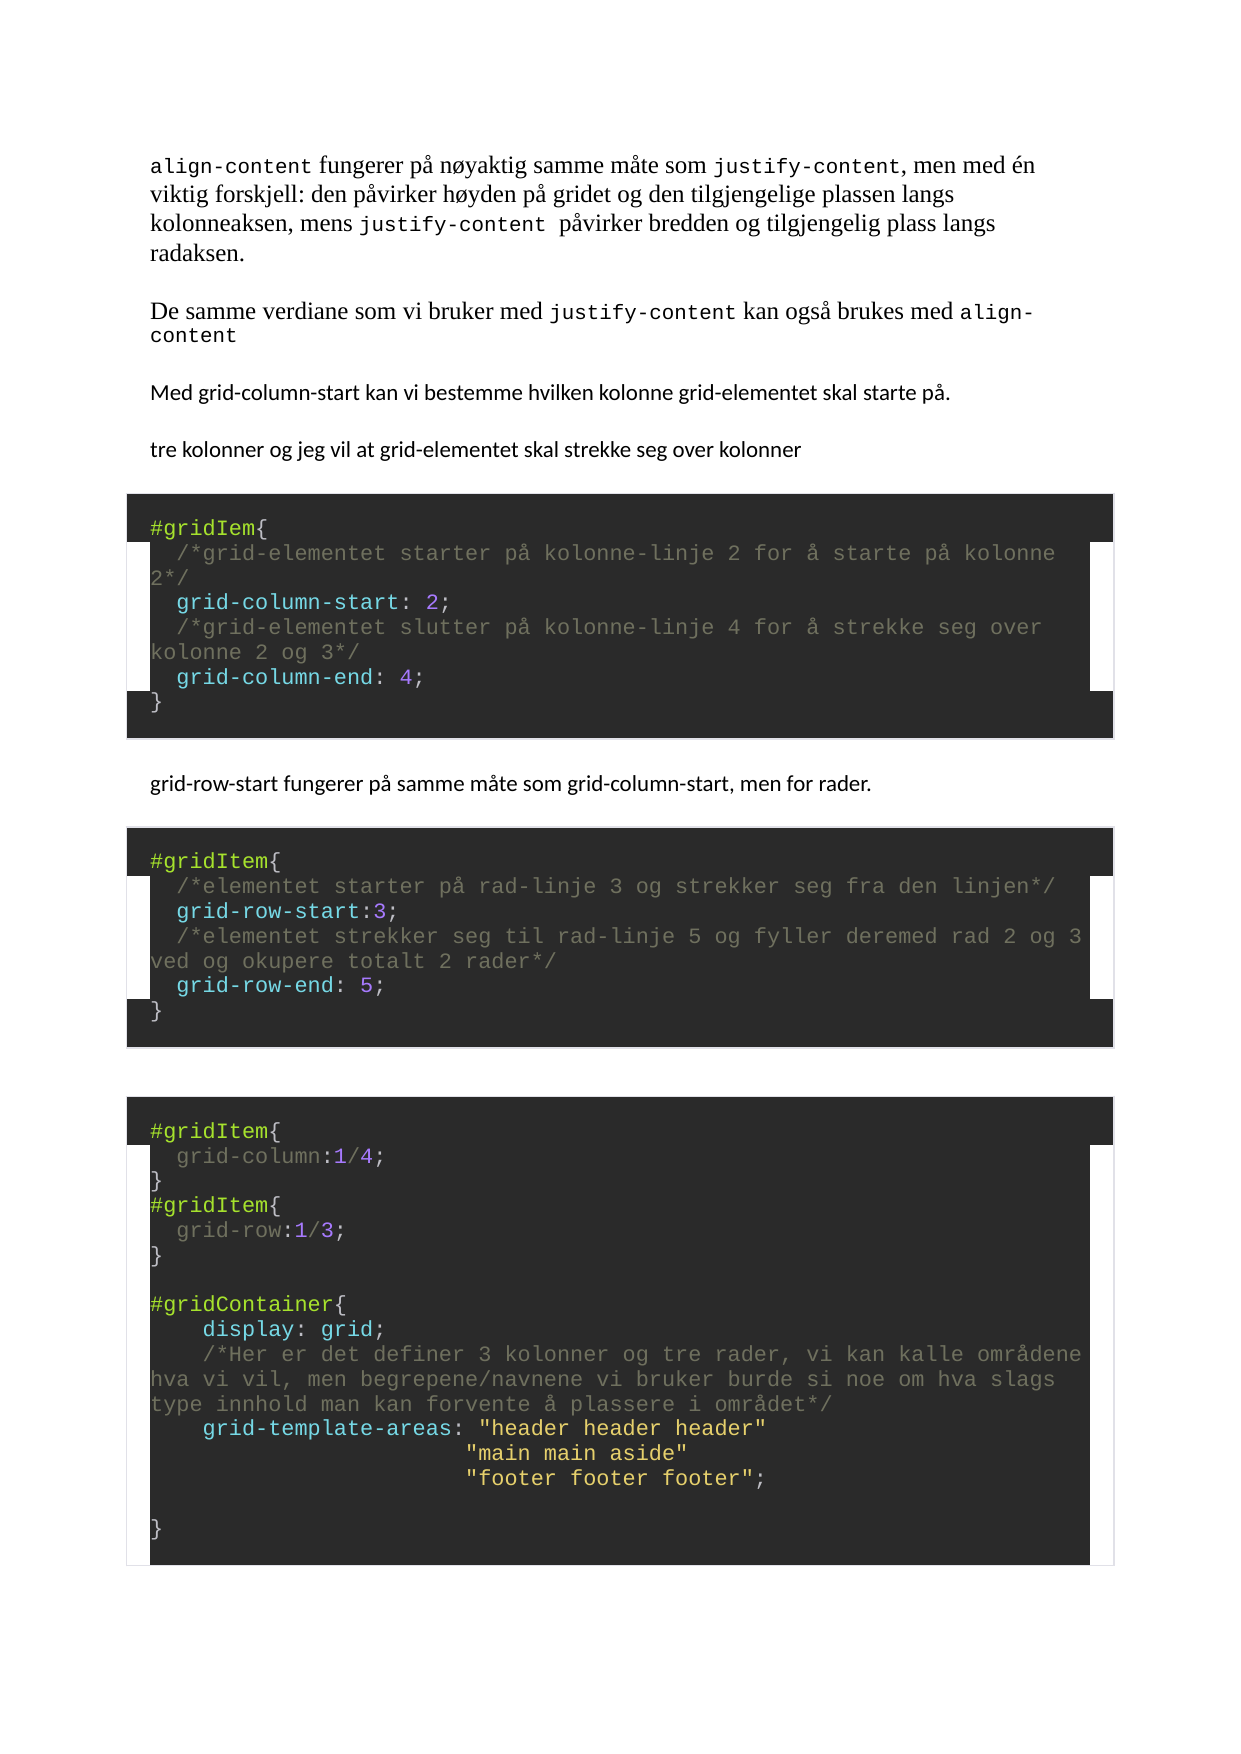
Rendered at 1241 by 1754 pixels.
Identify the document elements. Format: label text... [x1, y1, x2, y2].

text #gridIem{ [127, 494, 1113, 542]
text grid-row:1/3; [150, 1219, 1090, 1244]
text De samme verdiane som vi bruker med justify-content kan også brukes med align-content [150, 296, 1090, 349]
text align-content fungerer på nøyaktig samme måte som justify-content, men med én viktig forskjell: den påvirker høyden på gridet og den tilgjengelige plassen langs kolonneaksen, mens justify-content påvirker bredden og tilgjengelig plass langs radaksen. [150, 150, 1090, 267]
text /*elementet starter på rad-linje 3 og strekker seg fra den linjen*/ [150, 876, 1090, 900]
text grid-column-start: 2; [150, 591, 1090, 616]
text "footer footer footer"; [150, 1467, 1090, 1492]
text grid-row-start:3; [150, 900, 1090, 925]
text /*grid-elementet starter på kolonne-linje 2 for å starte på kolonne 2*/ [150, 542, 1090, 591]
text #gridItem{ [150, 1194, 1090, 1219]
text /*Her er det definer 3 kolonner og tre rader, vi kan kalle områdene hva vi vil, men begrepene/navnene vi bruker burde si noe om hva slags type innhold man kan forvente å plassere i området*/ [150, 1343, 1090, 1418]
text } [150, 1170, 1090, 1194]
text #gridContainer{ [150, 1294, 1090, 1318]
text tre kolonner og jeg vil at grid-elementet skal strekke seg over kolonner [150, 435, 1090, 463]
text /*grid-elementet slutter på kolonne-linje 4 for å strekke seg over kolonne 2 og 3*/ [150, 616, 1090, 666]
text grid-column:1/4; [150, 1145, 1090, 1170]
text "main main aside" [150, 1442, 1090, 1467]
text grid-row-start fungerer på samme måte som grid-column-start, men for rader. [150, 769, 1090, 797]
text display: grid; [150, 1318, 1090, 1343]
text /*elementet strekker seg til rad-linje 5 og fyller deremed rad 2 og 3 ved og okupere totalt 2 rader*/ [150, 925, 1090, 975]
text } [127, 666, 1113, 738]
text Med grid-column-start kan vi bestemme hvilken kolonne grid-elementet skal starte på. [150, 378, 1090, 406]
text #gridItem{ [127, 1097, 1113, 1145]
text } [150, 1517, 1090, 1542]
text #gridItem{ [127, 828, 1113, 876]
text grid-template-areas: "header header header" [150, 1418, 1090, 1442]
text } [150, 1244, 1090, 1269]
text } [127, 975, 1113, 1047]
